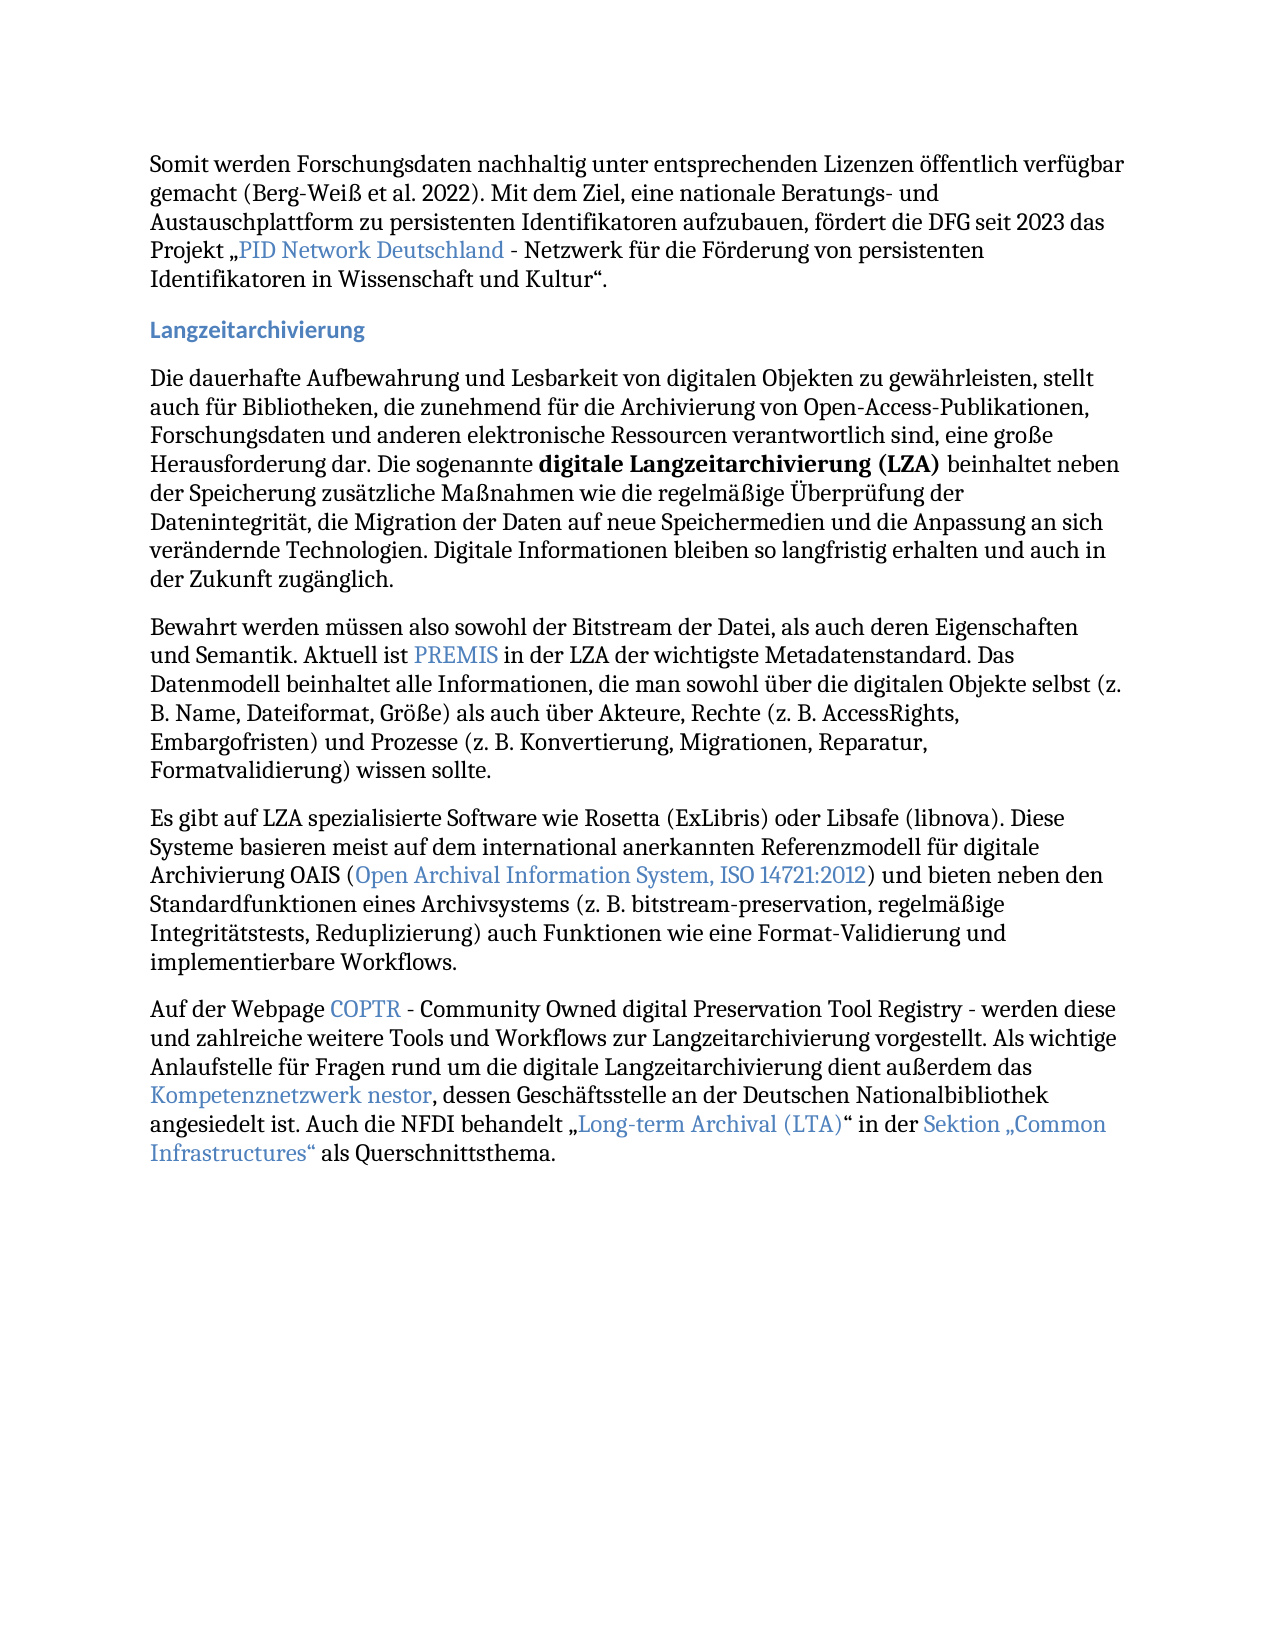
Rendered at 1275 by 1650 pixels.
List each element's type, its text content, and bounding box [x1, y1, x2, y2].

text Auf der Webpage COPTR - Community Owned digital Preservation Tool Registry - werden diese und zahlreiche weitere Tools und Workflows zur Langzeitarchivierung vorgestellt. Als wichtige Anlaufstelle für Fragen rund um die digitale Langzeitarchivierung dient außerdem das Kompetenznetzwerk nestor, dessen Geschäftsstelle an der Deutschen Nationalbibliothek angesiedelt ist. Auch die NFDI behandelt „Long-term Archival (LTA)“ in der Sektion „Common Infrastructures“ als Querschnittsthema. [150, 995, 1125, 1168]
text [150, 150, 1125, 294]
text Es gibt auf LZA spezialisierte Software wie Rosetta (ExLibris) oder Libsafe (libnova). Diese Systeme basieren meist auf dem international anerkannten Referenzmodell für digitale Archivierung OAIS (Open Archival Information System, ISO 14721:2012) und bieten neben den Standardfunktionen eines Archivsystems (z. B. bitstream-preservation, regelmäßige Integritätstests, Reduplizierung) auch Funktionen wie eine Format-Validierung und implementierbare Workflows. [150, 804, 1125, 976]
subtitle Langzeitarchivierung [150, 314, 1125, 345]
text Die dauerhafte Aufbewahrung und Lesbarkeit von digitalen Objekten zu gewährleisten, stellt auch für Bibliotheken, die zunehmend für die Archivierung von Open-Access-Publikationen, Forschungsdaten und anderen elektronische Ressourcen verantwortlich sind, eine große Herausforderung dar. Die sogenannte digitale Langzeitarchivierung (LZA) beinhaltet neben der Speicherung zusätzliche Maßnahmen wie die regelmäßige Überprüfung der Datenintegrität, die Migration der Daten auf neue Speichermedien und die Anpassung an sich verändernde Technologien. Digitale Informationen bleiben so langfristig erhalten und auch in der Zukunft zugänglich. [150, 364, 1125, 594]
text Bewahrt werden müssen also sowohl der Bitstream der Datei, als auch deren Eigenschaften und Semantik. Aktuell ist PREMIS in der LZA der wichtigste Metadatenstandard. Das Datenmodell beinhaltet alle Informationen, die man sowohl über die digitalen Objekte selbst (z. B. Name, Dateiformat, Größe) als auch über Akteure, Rechte (z. B. AccessRights, Embargofristen) und Prozesse (z. B. Konvertierung, Migrationen, Reparatur, Formatvalidierung) wissen sollte. [150, 613, 1125, 785]
